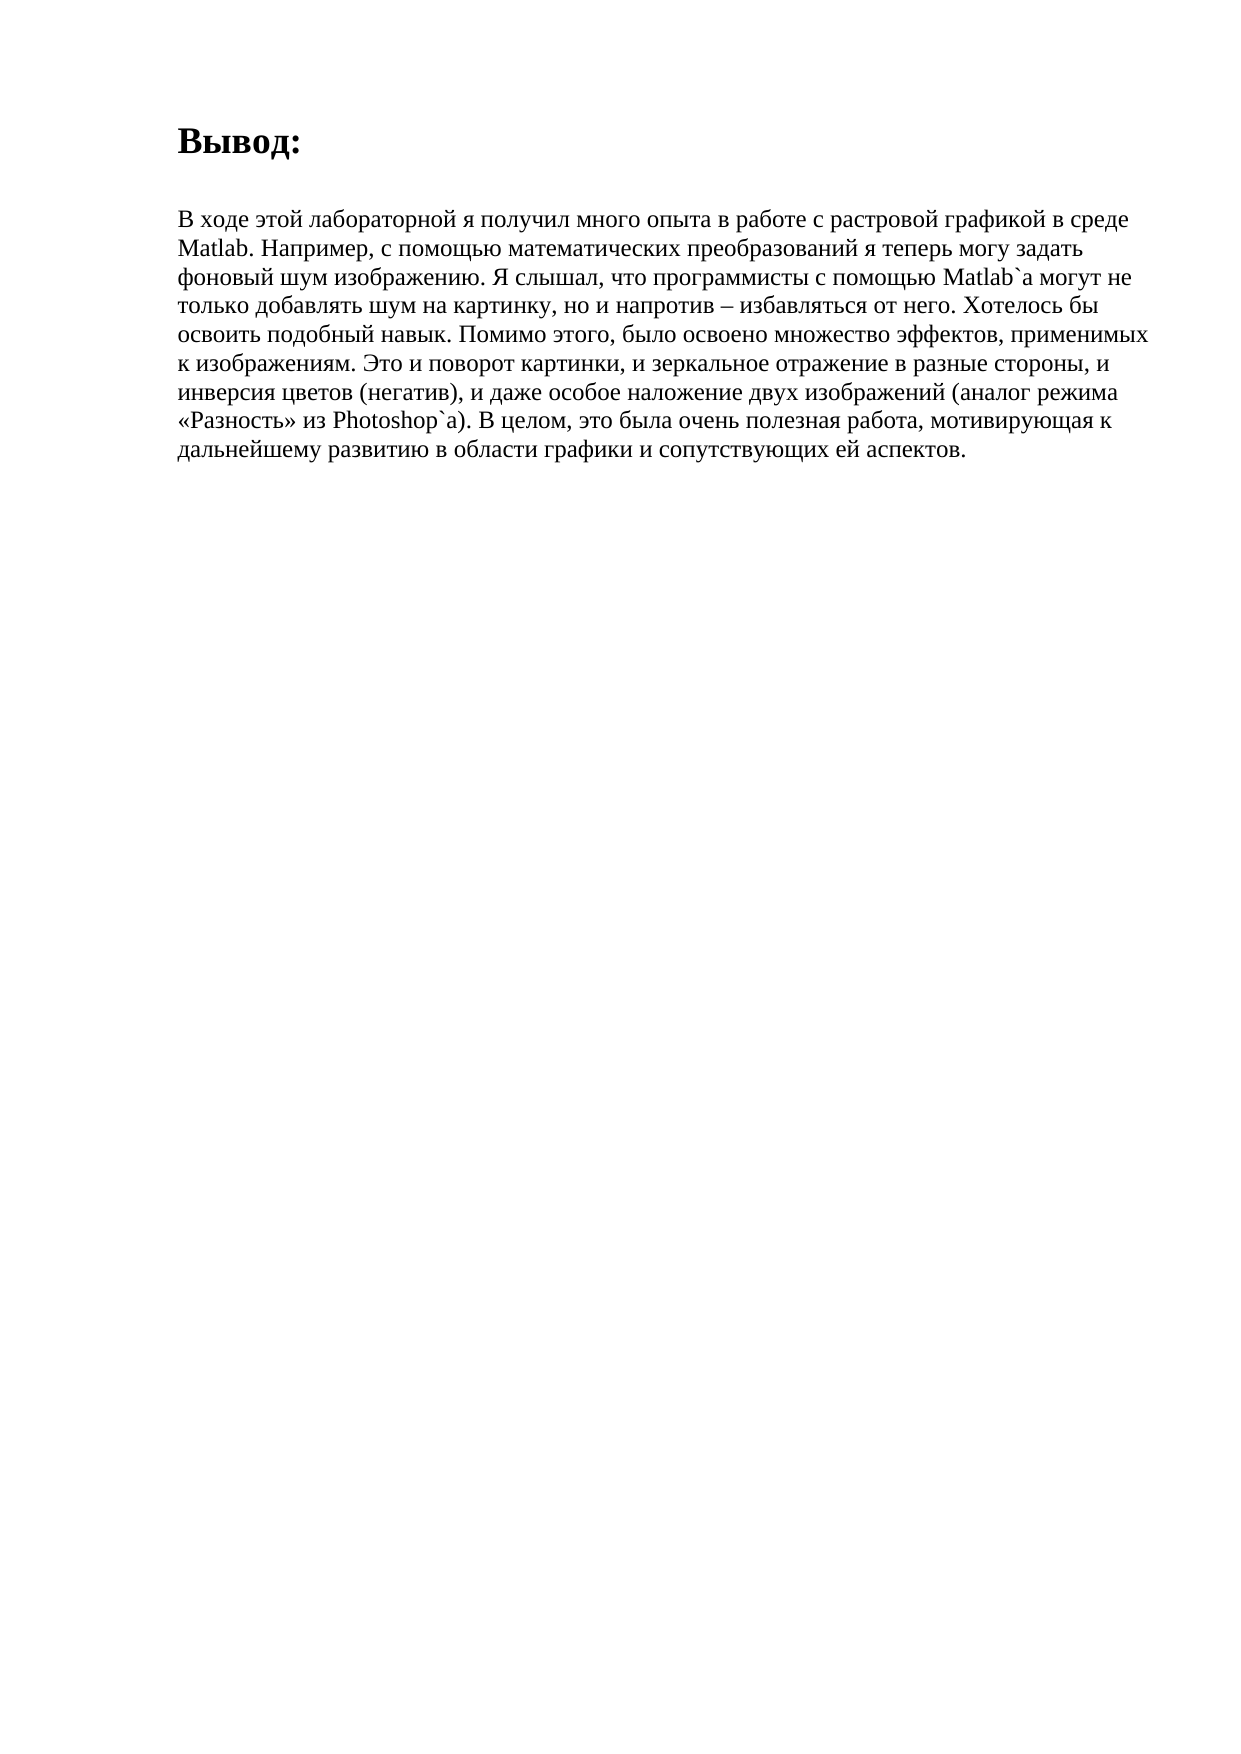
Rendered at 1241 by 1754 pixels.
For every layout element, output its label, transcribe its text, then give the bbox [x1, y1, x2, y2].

text Вывод: [177, 118, 1152, 161]
text В ходе этой лабораторной я получил много опыта в работе с растровой графикой в среде Matlab. Например, с помощью математических преобразований я теперь могу задать фоновый шум изображению. Я слышал, что программисты с помощью Matlab`а могут не только добавлять шум на картинку, но и напротив – избавляться от него. Хотелось бы освоить подобный навык. Помимо этого, было освоено множество эффектов, применимых к изображениям. Это и поворот картинки, и зеркальное отражение в разные стороны, и инверсия цветов (негатив), и даже особое наложение двух изображений (аналог режима «Разность» из Photoshop`а). В целом, это была очень полезная работа, мотивирующая к дальнейшему развитию в области графики и сопутствующих ей аспектов. [177, 204, 1152, 463]
